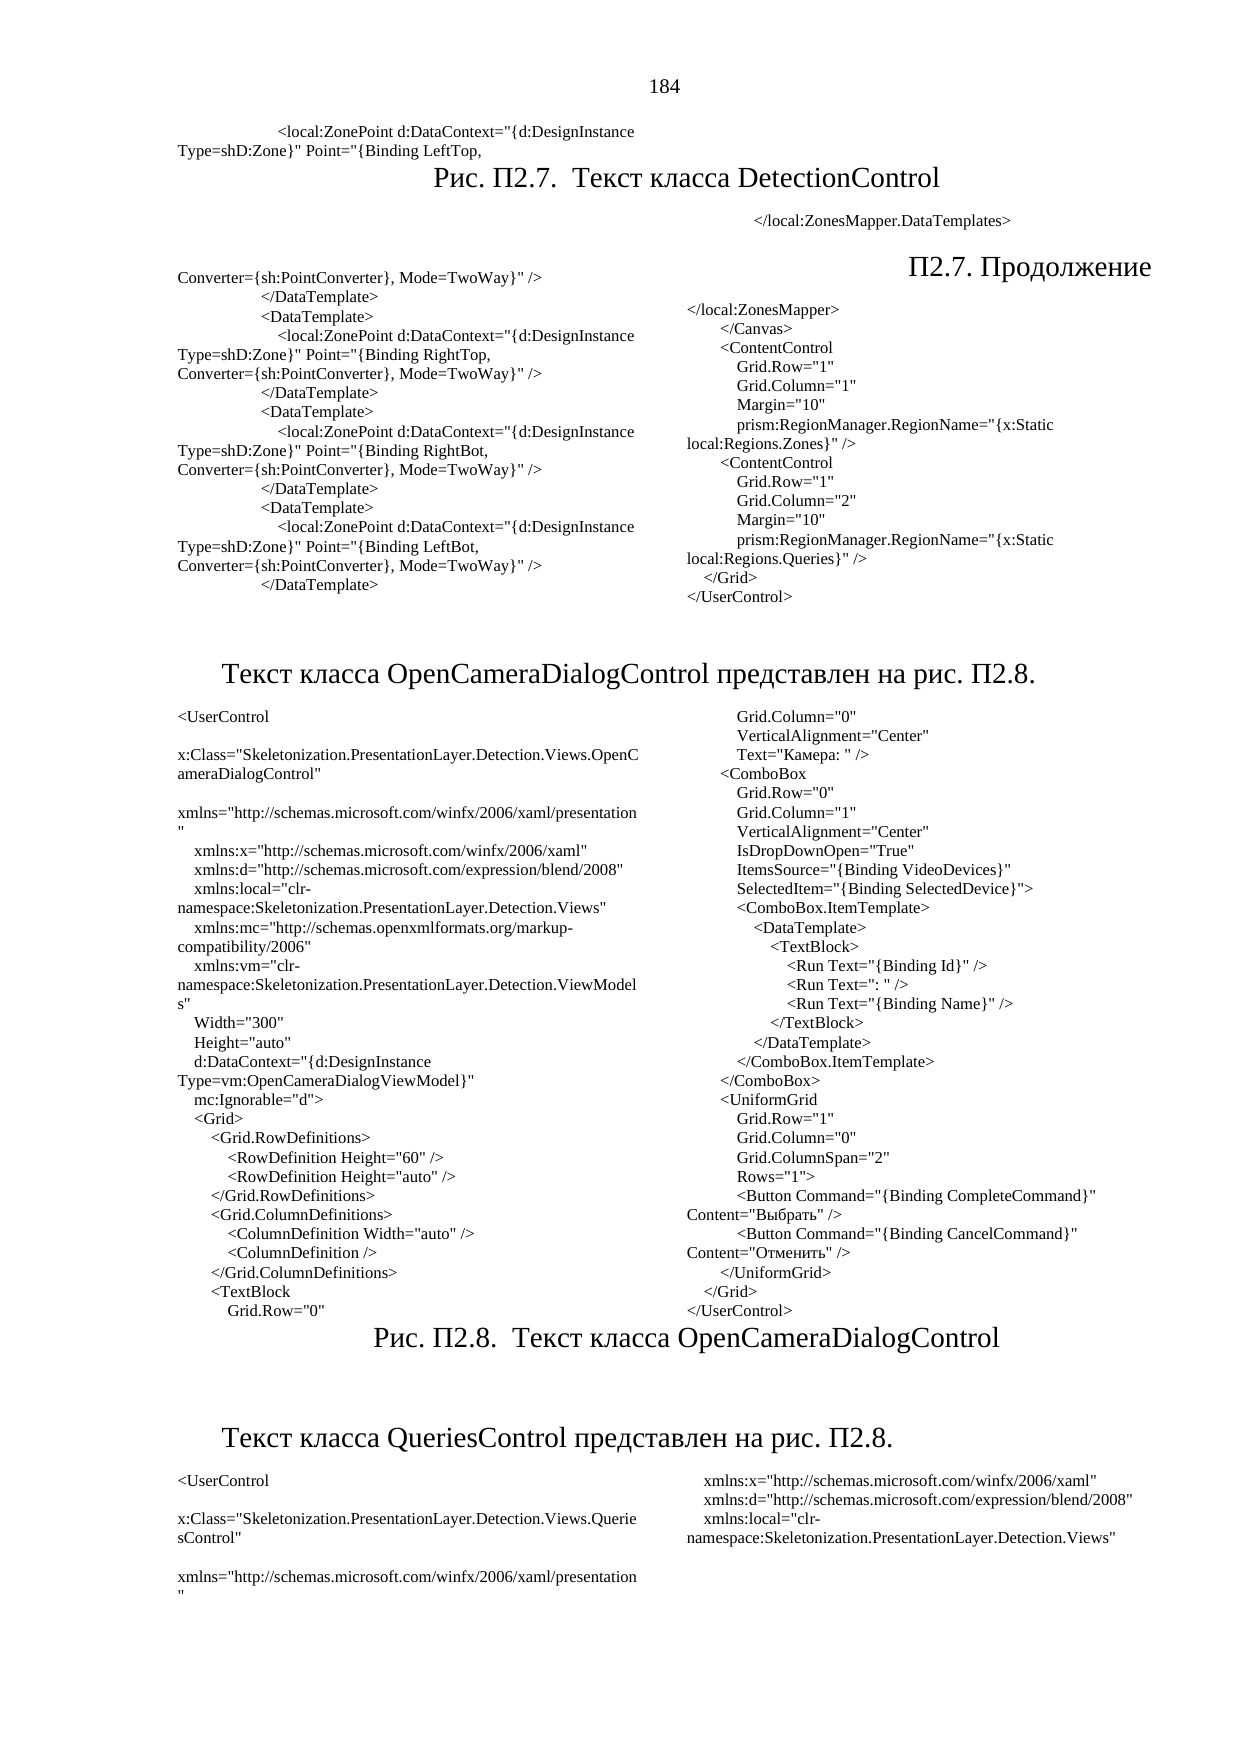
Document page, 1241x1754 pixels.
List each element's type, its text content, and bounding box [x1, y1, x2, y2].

text Grid.Column="0" [687, 707, 1152, 726]
text Margin="10" [687, 510, 1152, 529]
text <Button Command="{Binding CancelCommand}" Content="Отменить" /> [687, 1224, 1152, 1262]
text Text="Камера: " /> [687, 745, 1152, 764]
text Rows="1"> [687, 1167, 1152, 1186]
text </ComboBox.ItemTemplate> [687, 1052, 1152, 1071]
text <Run Text=": " /> [687, 975, 1152, 994]
text </UserControl> [687, 1301, 1152, 1320]
text <local:ZonePoint d:DataContext="{d:DesignInstance Type=shD:Zone}" Point="{Binding RightBot, Converter={sh:PointConverter}, Mode=TwoWay}" /> [177, 421, 642, 479]
text Рис. П2.7. Текст класса DetectionControl [177, 160, 1152, 194]
text П2.7. Продолжение [687, 249, 1152, 282]
text </Grid> [687, 568, 1152, 587]
text Grid.Column="1" [687, 802, 1152, 822]
text xmlns="http://schemas.microsoft.com/winfx/2006/xaml/presentation" [177, 783, 642, 841]
text prism:RegionManager.RegionName="{x:Static local:Regions.Queries}" /> [687, 529, 1152, 568]
text Margin="10" [687, 395, 1152, 414]
text <ColumnDefinition /> [177, 1243, 642, 1262]
text Converter={sh:PointConverter}, Mode=TwoWay}" /> [177, 268, 642, 287]
text VerticalAlignment="Center" [687, 726, 1152, 745]
text <DataTemplate> [177, 402, 642, 421]
text <UserControl [177, 707, 642, 726]
text xmlns:d="http://schemas.microsoft.com/expression/blend/2008" [177, 860, 642, 879]
text <ComboBox.ItemTemplate> [687, 898, 1152, 917]
text <Grid> [177, 1109, 642, 1128]
text <RowDefinition Height="60" /> [177, 1147, 642, 1167]
text <Run Text="{Binding Name}" /> [687, 994, 1152, 1013]
text xmlns:x="http://schemas.microsoft.com/winfx/2006/xaml" [687, 1471, 1152, 1490]
text <Button Command="{Binding CompleteCommand}" Content="Выбрать" /> [687, 1186, 1152, 1224]
text <TextBlock> [687, 937, 1152, 956]
text <RowDefinition Height="auto" /> [177, 1167, 642, 1186]
text Grid.Column="1" [687, 376, 1152, 395]
text </DataTemplate> [687, 1032, 1152, 1052]
text xmlns:local="clr-namespace:Skeletonization.PresentationLayer.Detection.Views" [687, 1509, 1152, 1547]
text <DataTemplate> [177, 498, 642, 517]
text <local:ZonePoint d:DataContext="{d:DesignInstance Type=shD:Zone}" Point="{Binding RightTop, Converter={sh:PointConverter}, Mode=TwoWay}" /> [177, 326, 642, 383]
text </local:ZonesMapper.DataTemplates> [687, 211, 1152, 230]
text </DataTemplate> [177, 479, 642, 498]
text </Canvas> [687, 318, 1152, 338]
text ItemsSource="{Binding VideoDevices}" [687, 860, 1152, 879]
text </DataTemplate> [177, 575, 642, 594]
text <TextBlock [177, 1282, 642, 1301]
text xmlns:mc="http://schemas.openxmlformats.org/markup-compatibility/2006" [177, 917, 642, 956]
text </Grid.RowDefinitions> [177, 1186, 642, 1205]
text x:Class="Skeletonization.PresentationLayer.Detection.Views.OpenCameraDialogControl" [177, 726, 642, 783]
text Grid.Row="0" [687, 783, 1152, 802]
text <Grid.ColumnDefinitions> [177, 1205, 642, 1224]
text xmlns:d="http://schemas.microsoft.com/expression/blend/2008" [687, 1490, 1152, 1509]
text <ComboBox [687, 764, 1152, 783]
text </local:ZonesMapper> [687, 299, 1152, 318]
text Grid.ColumnSpan="2" [687, 1147, 1152, 1167]
text Текст класса OpenCameraDialogControl представлен на рис. П2.8. [177, 656, 1152, 690]
text <ContentControl [687, 453, 1152, 472]
text </DataTemplate> [177, 383, 642, 402]
text <Run Text="{Binding Id}" /> [687, 956, 1152, 975]
text <UserControl [177, 1471, 642, 1490]
text <ContentControl [687, 338, 1152, 357]
text </UserControl> [687, 587, 1152, 606]
text xmlns="http://schemas.microsoft.com/winfx/2006/xaml/presentation" [177, 1547, 642, 1605]
text d:DataContext="{d:DesignInstance Type=vm:OpenCameraDialogViewModel}" [177, 1052, 642, 1090]
text <local:ZonePoint d:DataContext="{d:DesignInstance Type=shD:Zone}" Point="{Binding LeftTop, [177, 122, 642, 160]
text Height="auto" [177, 1032, 642, 1052]
text <ColumnDefinition Width="auto" /> [177, 1224, 642, 1243]
text </Grid.ColumnDefinitions> [177, 1262, 642, 1282]
text Grid.Row="1" [687, 357, 1152, 376]
text </TextBlock> [687, 1013, 1152, 1032]
text </DataTemplate> [177, 287, 642, 306]
text SelectedItem="{Binding SelectedDevice}"> [687, 879, 1152, 898]
text mc:Ignorable="d"> [177, 1090, 642, 1109]
text Grid.Row="0" [177, 1301, 642, 1320]
text Рис. П2.8. Текст класса OpenCameraDialogControl [177, 1320, 1152, 1353]
text Grid.Column="0" [687, 1128, 1152, 1147]
text </Grid> [687, 1282, 1152, 1301]
text x:Class="Skeletonization.PresentationLayer.Detection.Views.QueriesControl" [177, 1490, 642, 1547]
text <Grid.RowDefinitions> [177, 1128, 642, 1147]
text Текст класса QueriesControl представлен на рис. П2.8. [177, 1421, 1152, 1454]
text Width="300" [177, 1013, 642, 1032]
text Grid.Row="1" [687, 472, 1152, 491]
text <local:ZonePoint d:DataContext="{d:DesignInstance Type=shD:Zone}" Point="{Binding LeftBot, Converter={sh:PointConverter}, Mode=TwoWay}" /> [177, 517, 642, 575]
text <DataTemplate> [177, 306, 642, 326]
text <DataTemplate> [687, 917, 1152, 937]
text VerticalAlignment="Center" [687, 822, 1152, 841]
text Grid.Column="2" [687, 491, 1152, 510]
text xmlns:vm="clr-namespace:Skeletonization.PresentationLayer.Detection.ViewModels" [177, 956, 642, 1013]
text </UniformGrid> [687, 1262, 1152, 1282]
text IsDropDownOpen="True" [687, 841, 1152, 860]
text </ComboBox> [687, 1071, 1152, 1090]
text Grid.Row="1" [687, 1109, 1152, 1128]
text xmlns:x="http://schemas.microsoft.com/winfx/2006/xaml" [177, 841, 642, 860]
text <UniformGrid [687, 1090, 1152, 1109]
text xmlns:local="clr-namespace:Skeletonization.PresentationLayer.Detection.Views" [177, 879, 642, 917]
text prism:RegionManager.RegionName="{x:Static local:Regions.Zones}" /> [687, 414, 1152, 453]
